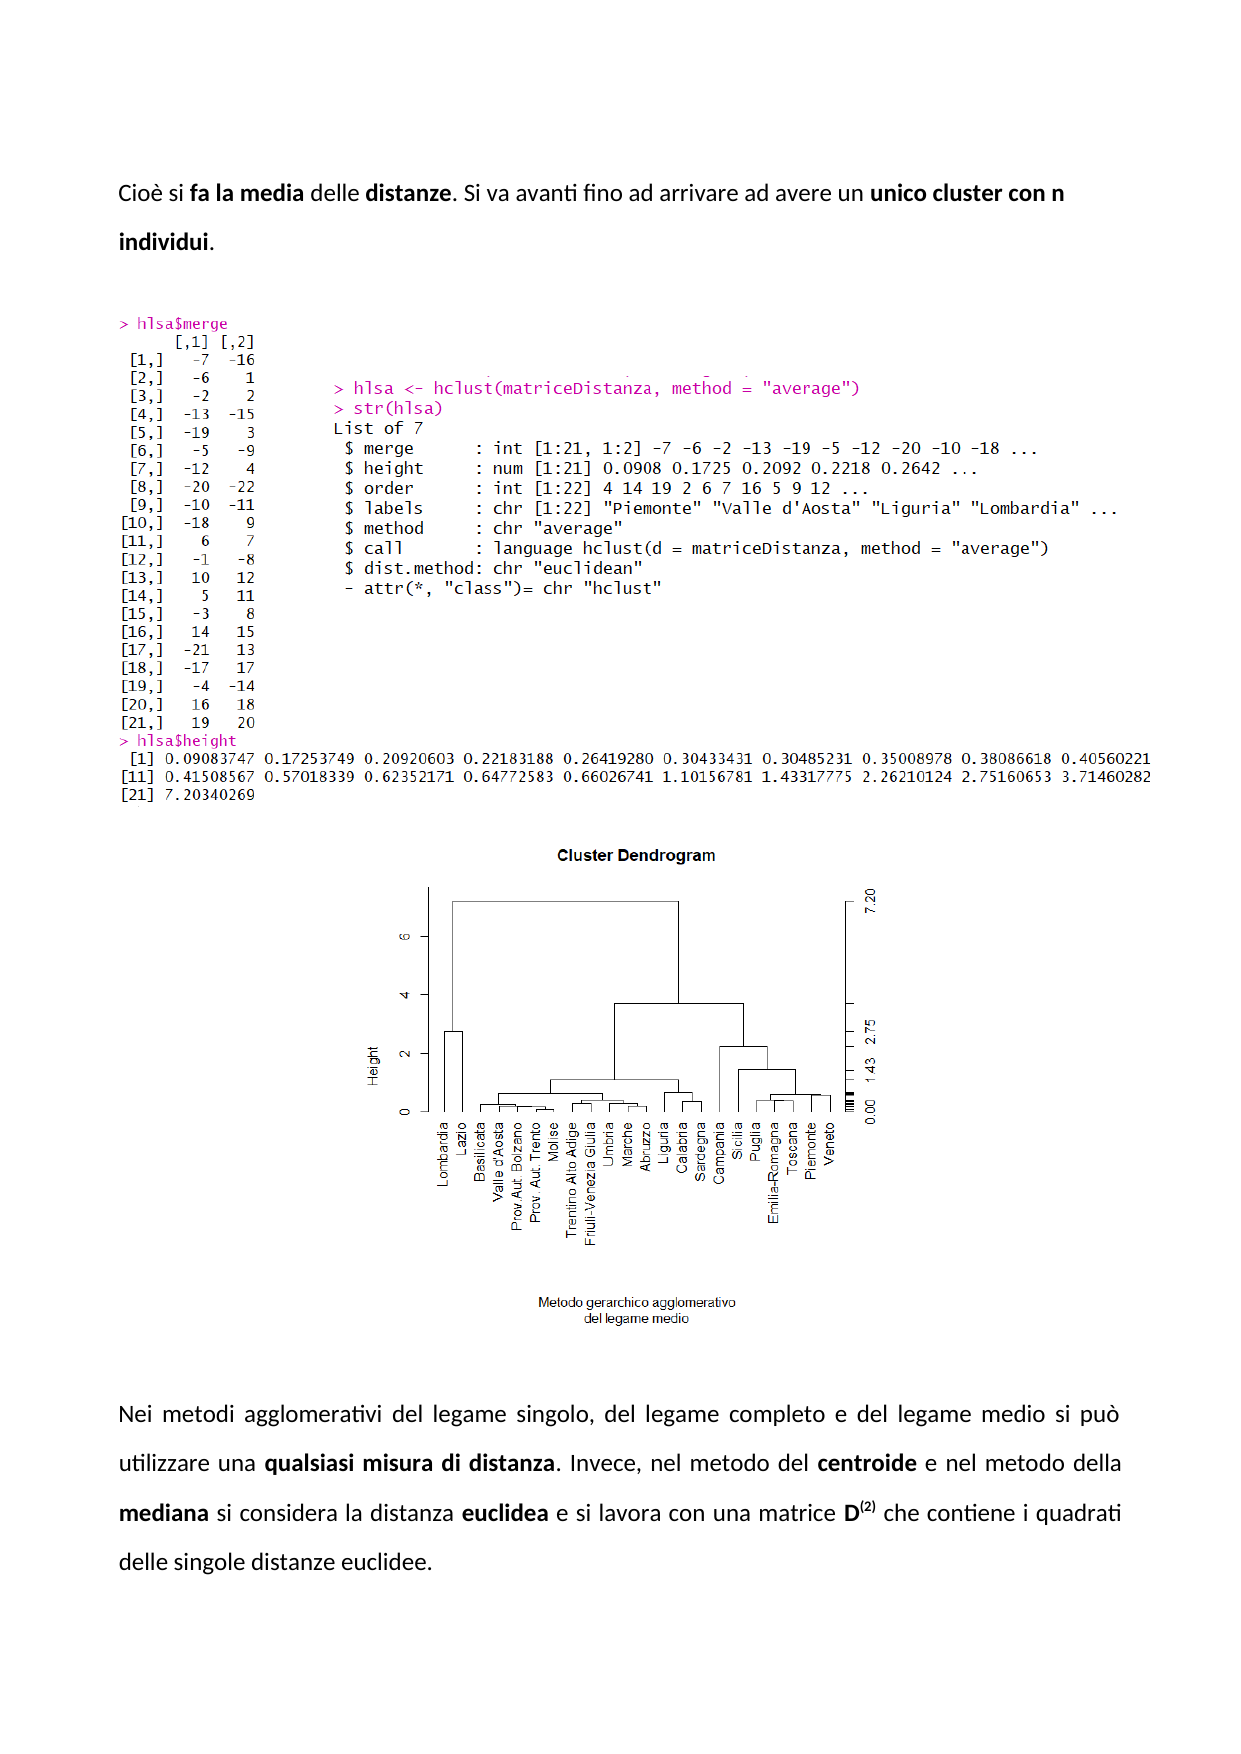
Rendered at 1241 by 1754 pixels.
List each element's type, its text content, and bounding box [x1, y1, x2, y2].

text Nei metodi agglomerativi del legame singolo, del legame completo e del legame medio si può utilizzare una qualsiasi misura di distanza. Invece, nel metodo del centroide e nel metodo della mediana si considera la distanza euclidea e si lavora con una matrice D(2) che contiene i quadrati delle singole distanze euclidee. [118, 1398, 1122, 1577]
picture [362, 822, 879, 1327]
picture [119, 312, 1153, 807]
text Cioè si fa la media delle distanze. Si va avanti fino ad arrivare ad avere un unico cluster con n individui. [118, 177, 1122, 257]
